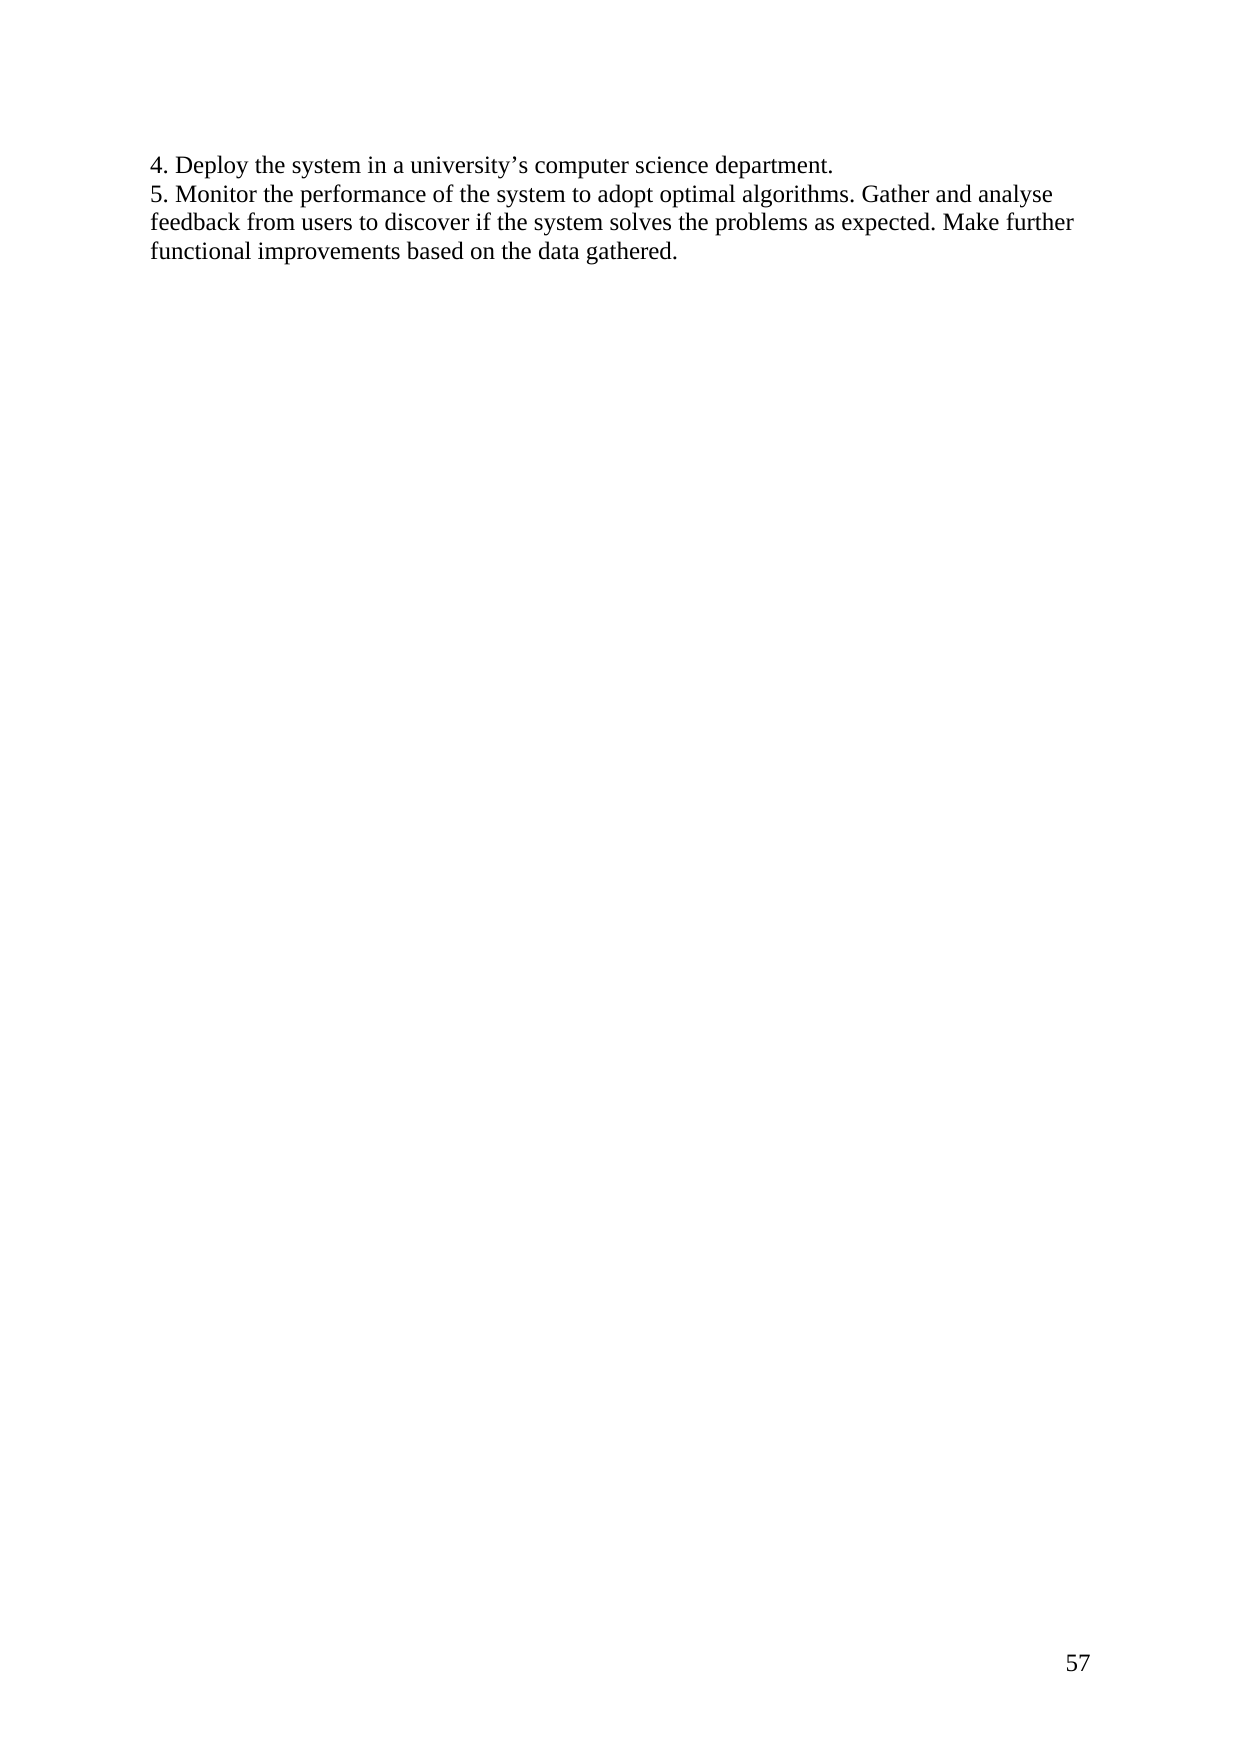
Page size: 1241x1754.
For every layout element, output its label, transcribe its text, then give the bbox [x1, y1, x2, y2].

text 4. Deploy the system in a university’s computer science department. [150, 150, 1090, 179]
text 5. Monitor the performance of the system to adopt optimal algorithms. Gather and analyse feedback from users to discover if the system solves the problems as expected. Make further functional improvements based on the data gathered. [150, 179, 1090, 265]
